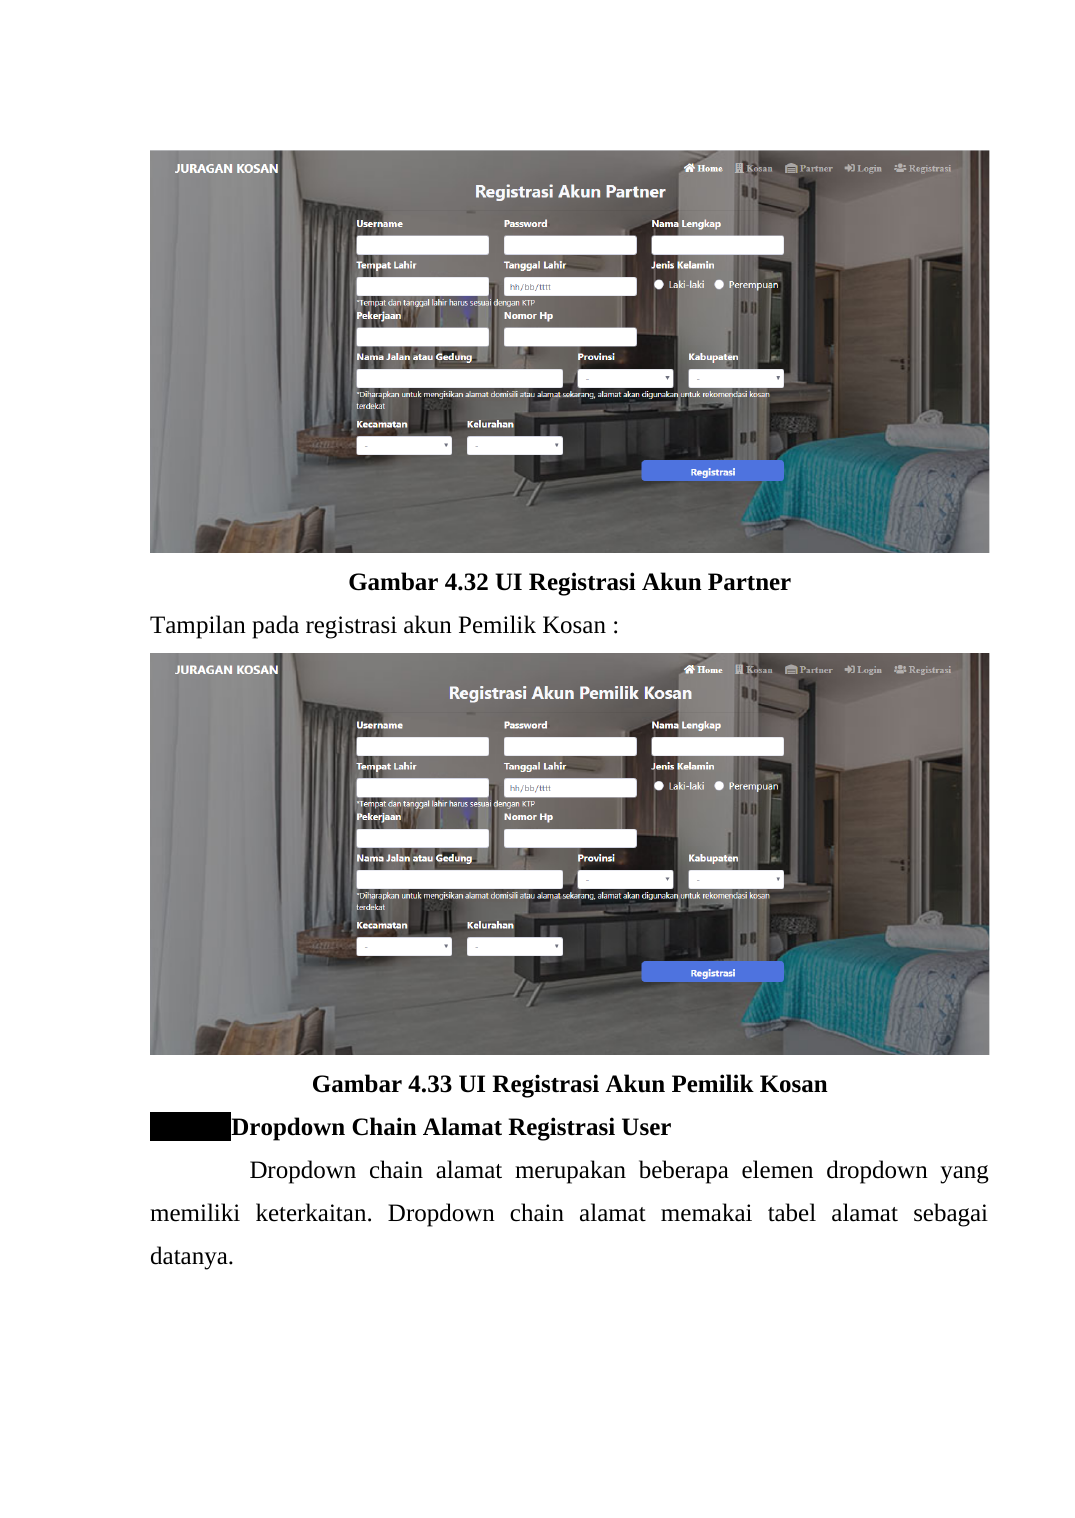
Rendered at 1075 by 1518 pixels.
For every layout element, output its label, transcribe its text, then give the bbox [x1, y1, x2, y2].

picture [150, 150, 990, 553]
text Gambar 4. UI Registrasi Akun Partner [150, 567, 989, 596]
picture [150, 653, 990, 1055]
text Tampilan pada registrasi akun Pemilik Kosan : [150, 610, 989, 639]
text Gambar 4. UI Registrasi Akun Pemilik Kosan [150, 1069, 989, 1097]
text Dropdown chain alamat merupakan beberapa elemen dropdown yang memiliki keterkaitan. Dropdown chain alamat memakai tabel alamat sebagai datanya. [150, 1155, 989, 1270]
text Dropdown Chain Alamat Registrasi User [231, 1112, 989, 1141]
